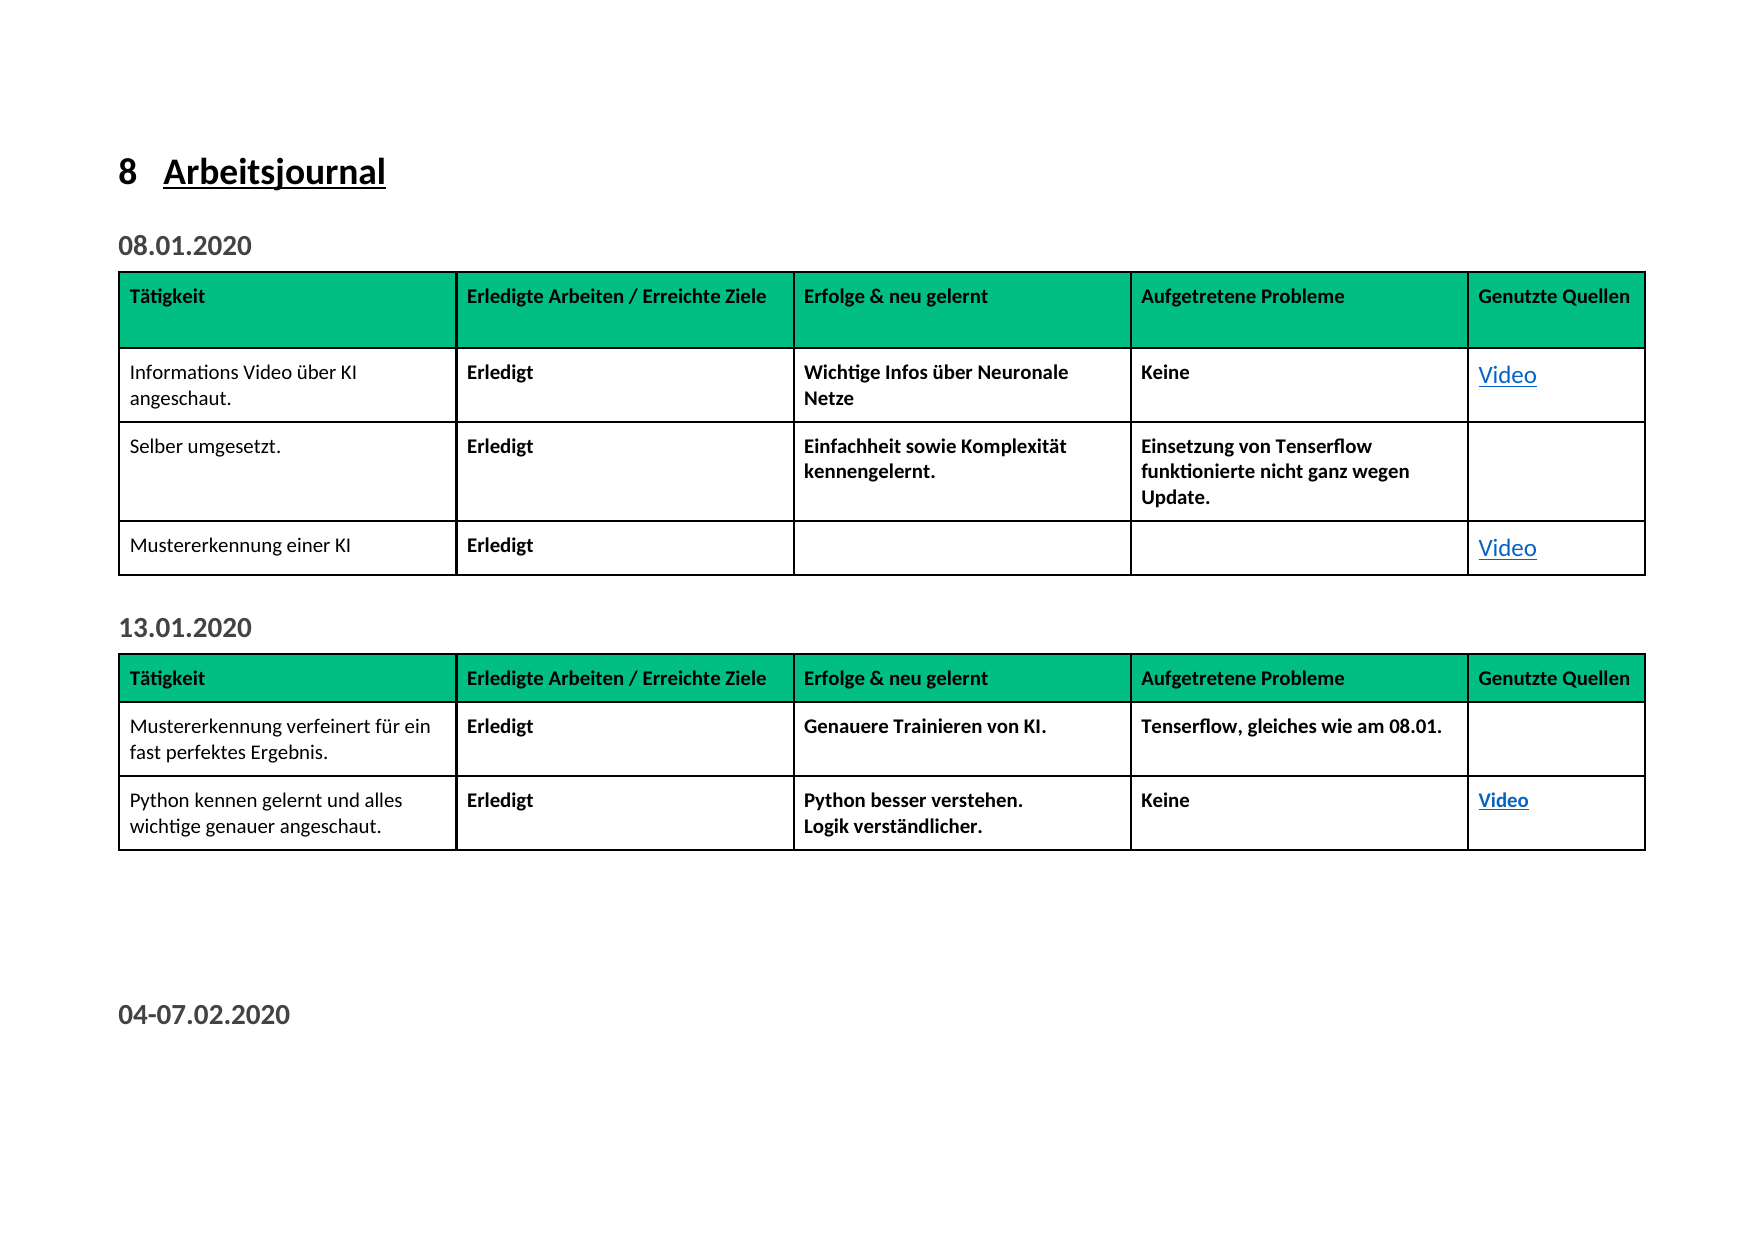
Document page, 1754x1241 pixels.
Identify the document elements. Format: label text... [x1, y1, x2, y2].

table_cell Mustererkennung verfeinert für ein fast perfektes Ergebnis. [120, 703, 455, 775]
table_header Aufgetretene Probleme [1132, 655, 1467, 701]
table_header Erledigte Arbeiten / Erreichte Ziele [458, 655, 793, 701]
text Arbeitsjournal [118, 148, 1606, 193]
table_cell Einsetzung von Tenserflow funktionierte nicht ganz wegen Update. [1132, 423, 1467, 520]
table_cell Erledigt [458, 703, 793, 775]
table_header Erfolge & neu gelernt [795, 273, 1130, 347]
table_header Genutzte Quellen [1469, 655, 1644, 701]
subtitle 04-07.02.2020 [118, 996, 1606, 1032]
table_cell Informations Video über KI angeschaut. [120, 349, 455, 421]
table_header Aufgetretene Probleme [1132, 273, 1467, 347]
table_header Tätigkeit [120, 655, 455, 701]
table_cell [1132, 522, 1467, 573]
table_header Genutzte Quellen [1469, 273, 1644, 347]
table_cell [795, 522, 1130, 573]
table_cell Genauere Trainieren von KI. [795, 703, 1130, 775]
table_cell Erledigt [458, 423, 793, 520]
table_header Tätigkeit [120, 273, 455, 347]
table_cell Wichtige Infos über Neuronale Netze [795, 349, 1130, 421]
subtitle 13.01.2020 [118, 609, 1606, 644]
table_header Erledigte Arbeiten / Erreichte Ziele [458, 273, 793, 347]
table_cell Keine [1132, 349, 1467, 421]
table_cell Einfachheit sowie Komplexität kennengelernt. [795, 423, 1130, 520]
table_cell Erledigt [458, 522, 793, 573]
table_cell Video [1469, 349, 1644, 421]
table_cell Python besser verstehen. Logik verständlicher. [795, 777, 1130, 849]
table_cell Python kennen gelernt und alles wichtige genauer angeschaut. [120, 777, 455, 849]
table_cell Mustererkennung einer KI [120, 522, 455, 573]
table_cell Tenserflow, gleiches wie am 08.01. [1132, 703, 1467, 775]
table_cell Video [1469, 522, 1644, 573]
table_header Erfolge & neu gelernt [795, 655, 1130, 701]
table_cell Video [1469, 777, 1644, 849]
table_cell [1469, 703, 1644, 775]
table_cell Erledigt [458, 349, 793, 421]
table_cell Keine [1132, 777, 1467, 849]
table_cell Selber umgesetzt. [120, 423, 455, 520]
subtitle 08.01.2020 [118, 227, 1606, 262]
table_cell [1469, 423, 1644, 520]
table_cell Erledigt [458, 777, 793, 849]
